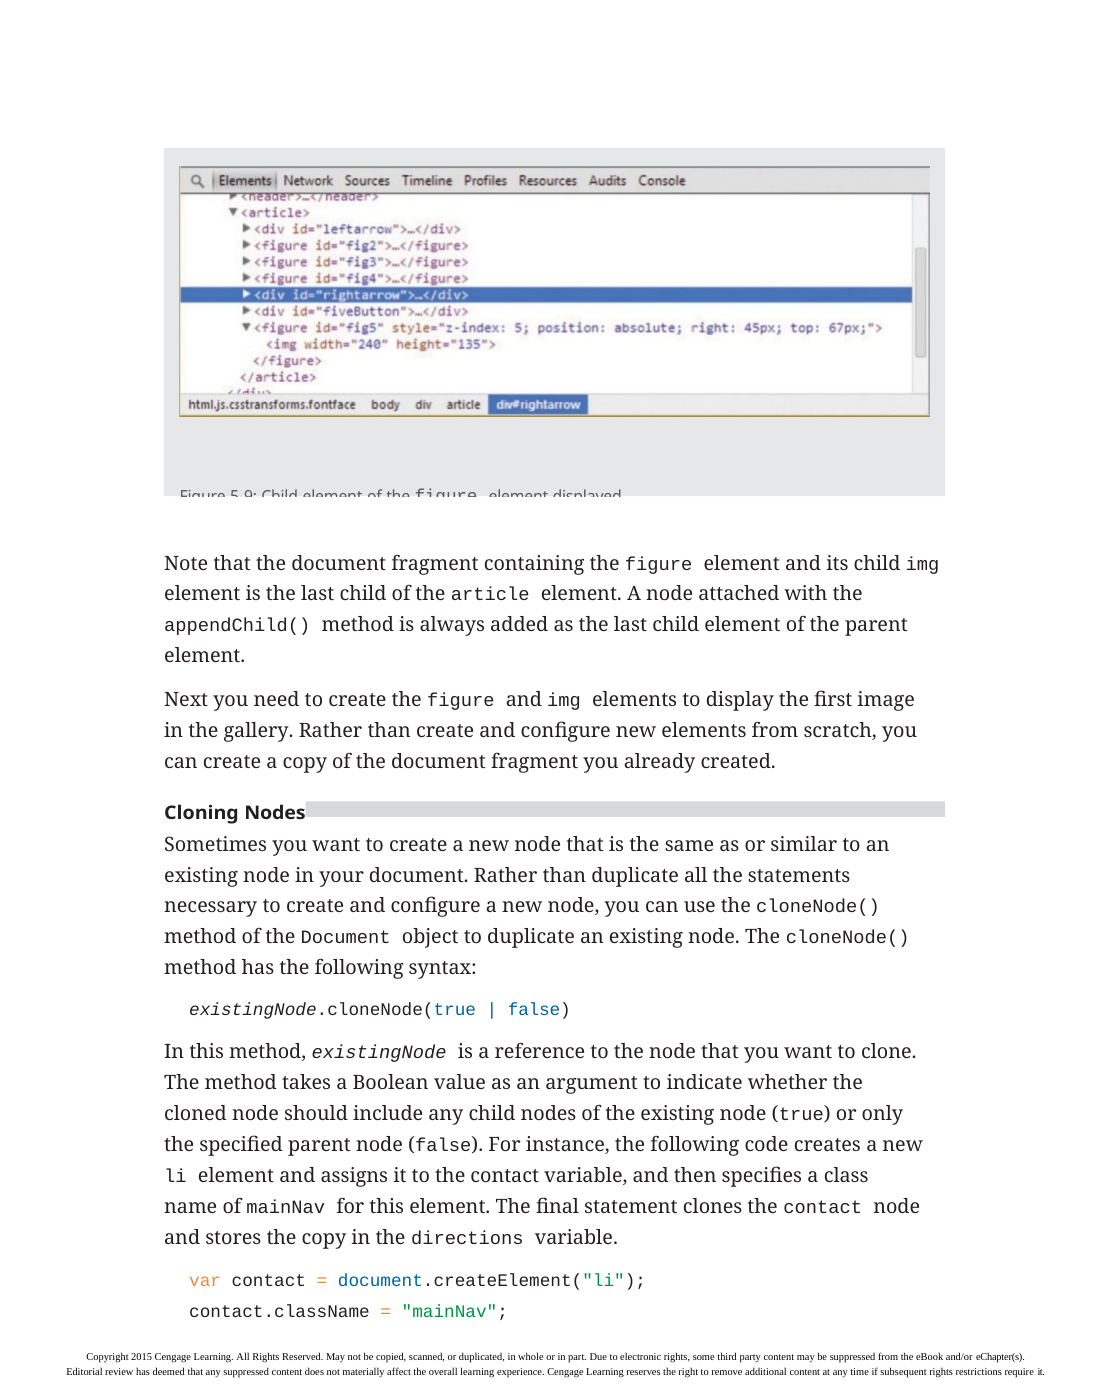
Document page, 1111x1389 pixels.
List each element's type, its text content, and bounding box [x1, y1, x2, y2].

text Cloning Nodes [164, 799, 1110, 825]
text var contact = document.createElement("li"); contact.className = "mainNav"; [189, 1271, 774, 1323]
picture [179, 166, 930, 417]
text existingNode.cloneNode(true | false) [189, 1001, 1110, 1021]
text In this method, existingNode is a reference to the node that you want to clone. The method takes a Boolean value as an argument to indicate whether the cloned node should include any child nodes of the existing node (true) or only the specified parent node (false). For instance, the following code creates a new li element and assigns it to the contact variable, and then specifies a class name of mainNav for this element. The final statement clones the contact node and stores the copy in the directions variable. [164, 1037, 925, 1250]
text Next you need to create the figure and img elements to display the first image in the gallery. Rather than create and configure new elements from scratch, you can create a copy of the document fragment you already created. [164, 685, 934, 774]
text Note that the document fragment containing the figure element and its child img element is the last child of the article element. A node attached with the appendChild() method is always added as the last child element of the parent element. [164, 549, 947, 668]
text Sometimes you want to create a new node that is the same as or similar to an existing node in your document. Rather than duplicate all the statements necessary to create and configure a new node, you can use the cloneNode() method of the Document object to duplicate an existing node. The cloneNode() method has the following syntax: [164, 830, 925, 981]
